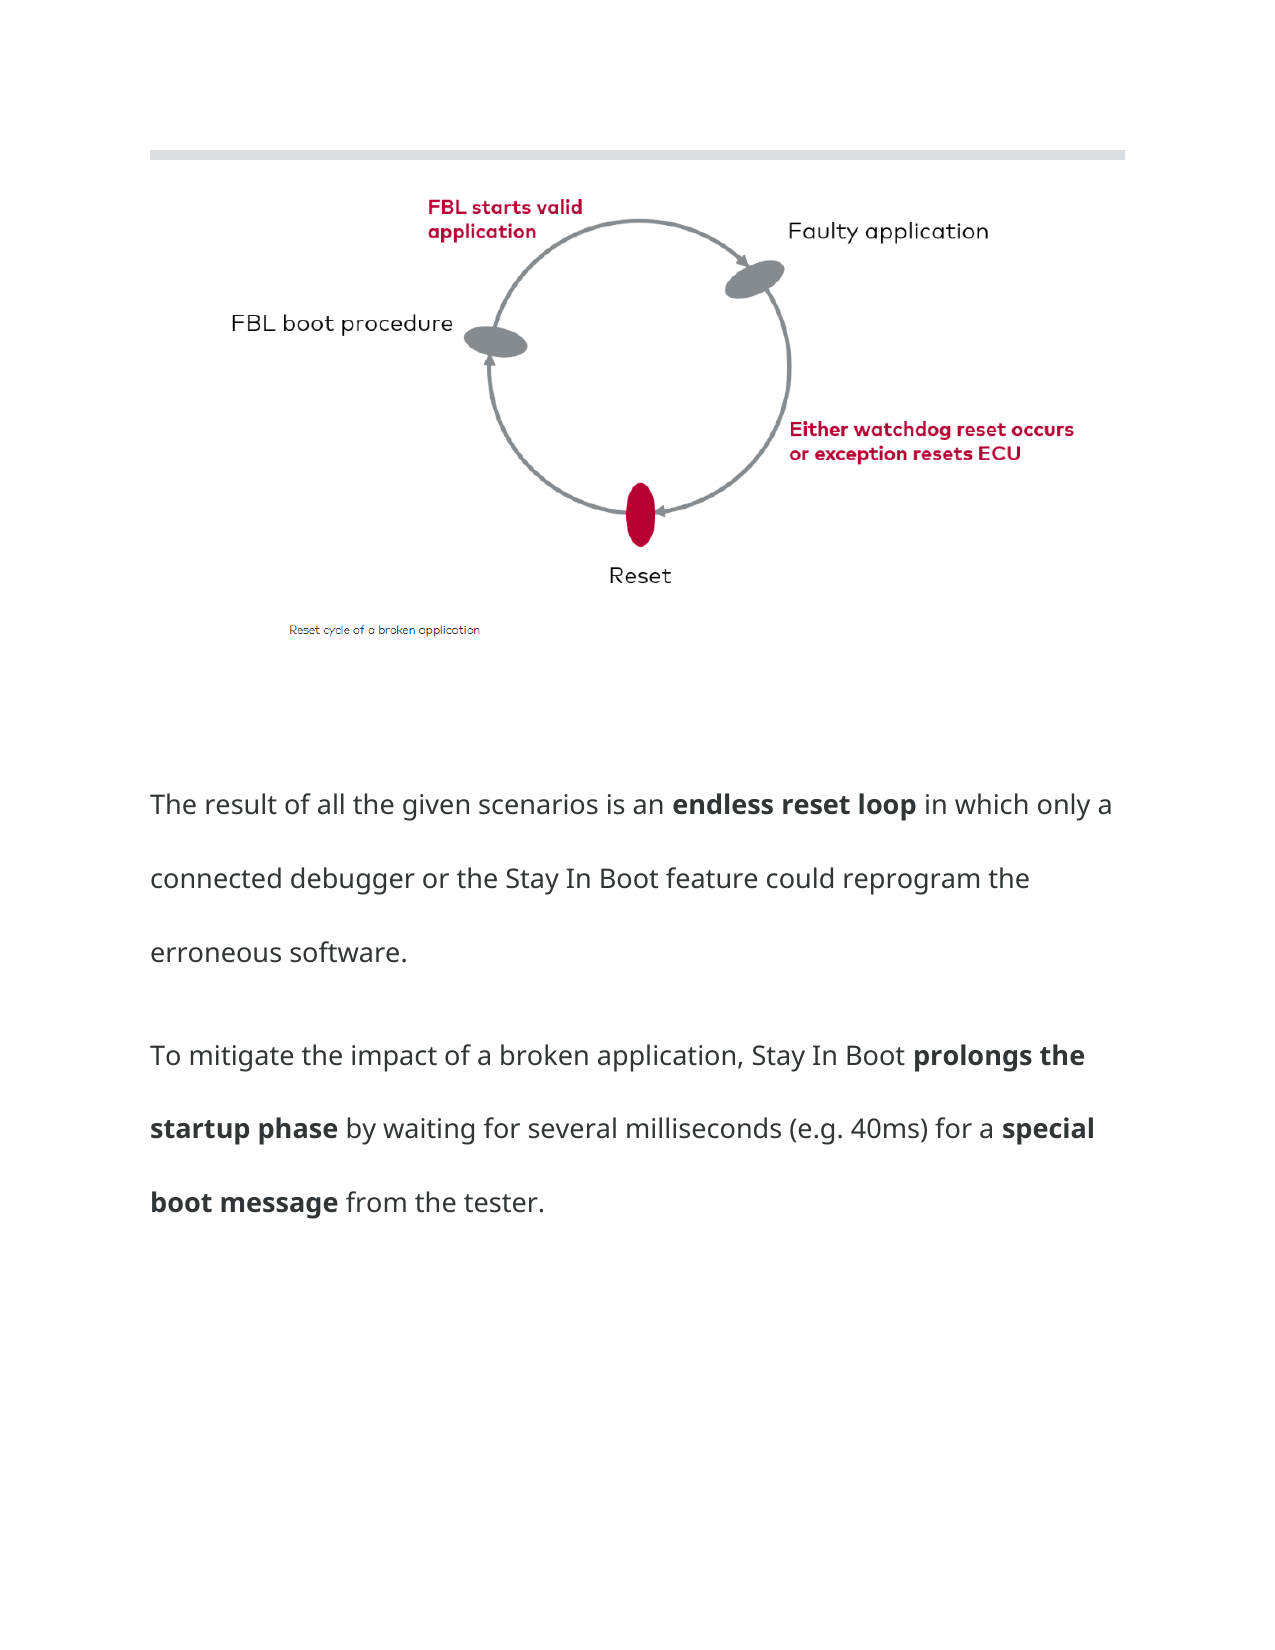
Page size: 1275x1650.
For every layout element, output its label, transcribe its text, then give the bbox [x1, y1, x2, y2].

text To mitigate the impact of a broken application, Stay In Boot prolongs the startup phase by waiting for several milliseconds (e.g. 40ms) for a special boot message from the tester. [150, 1036, 1125, 1220]
picture [150, 150, 1125, 642]
text The result of all the given scenarios is an endless reset loop in which only a connected debugger or the Stay In Boot feature could reprogram the erroneous software. [150, 786, 1125, 970]
